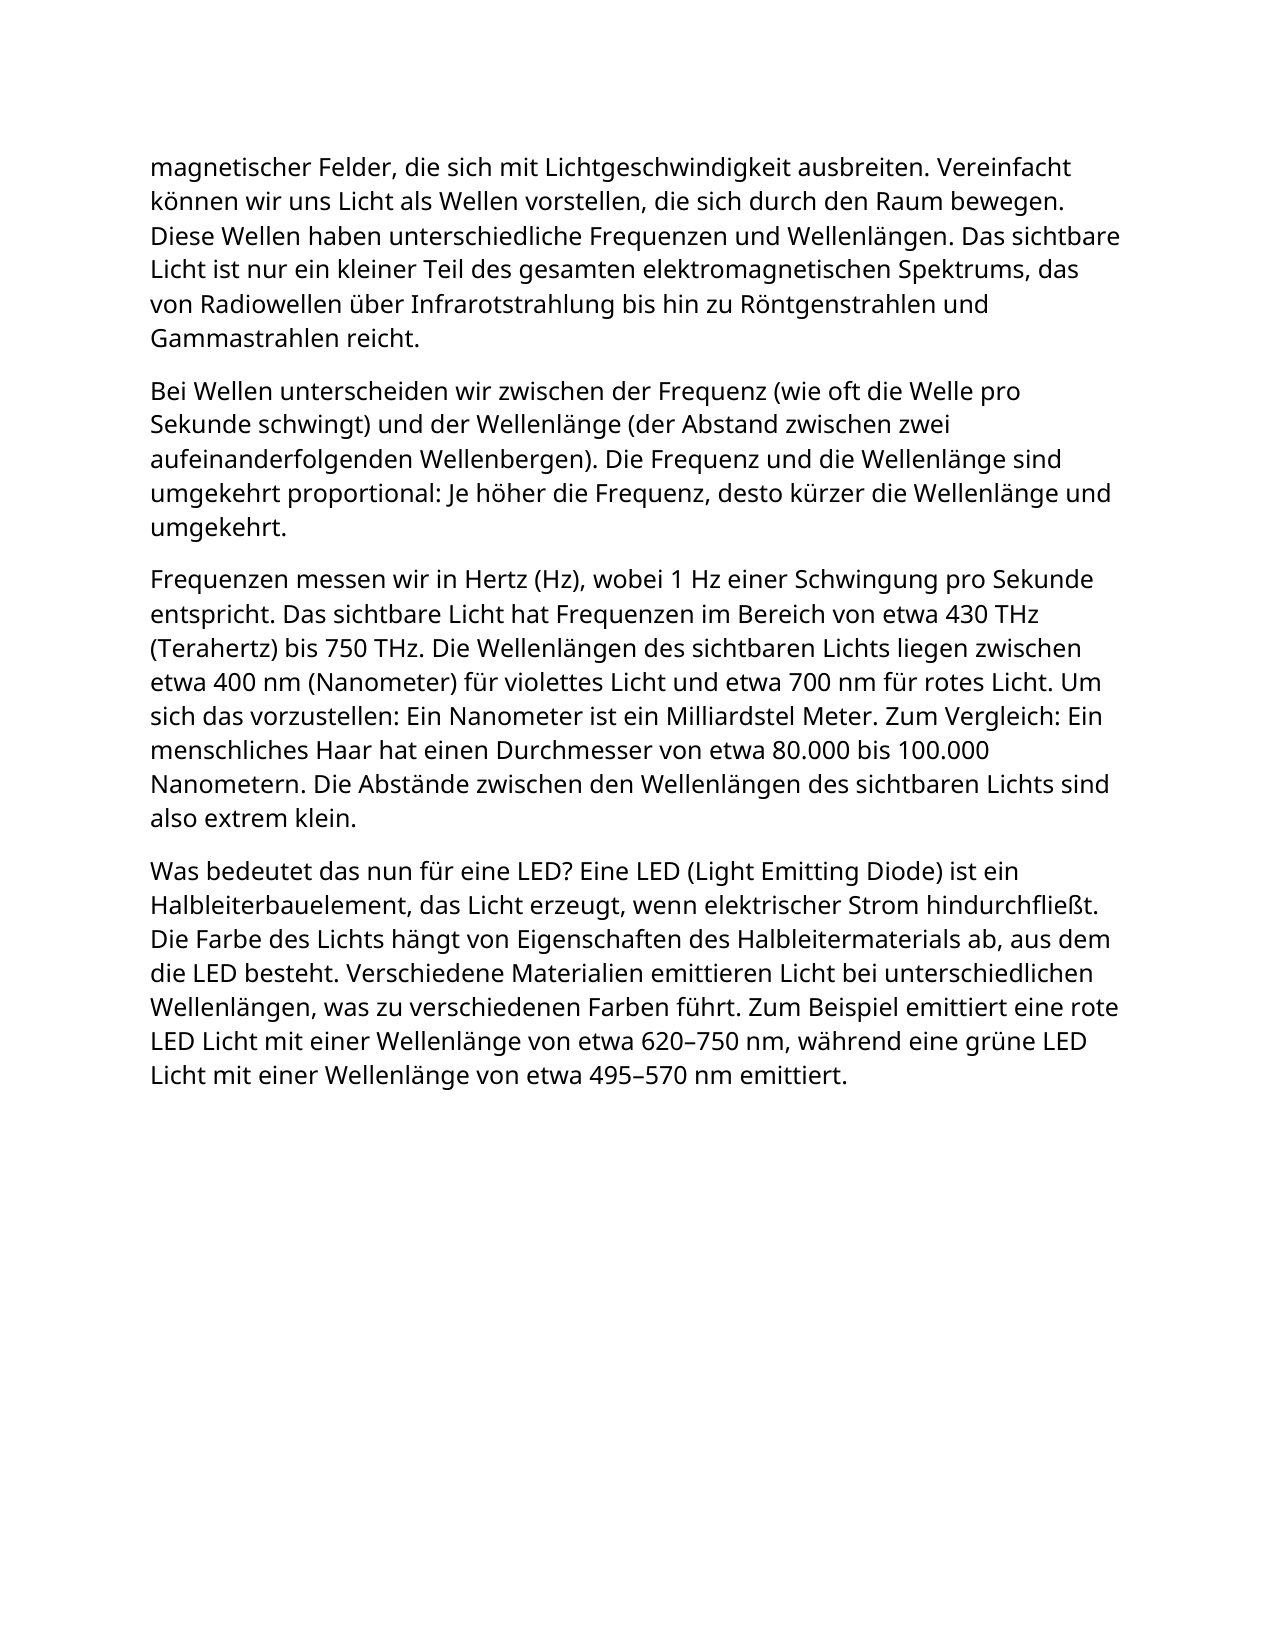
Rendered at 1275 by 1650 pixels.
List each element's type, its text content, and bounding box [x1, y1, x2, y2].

text Was bedeutet das nun für eine LED? Eine LED (Light Emitting Diode) ist ein Halbleiterbauelement, das Licht erzeugt, wenn elektrischer Strom hindurchfließt. Die Farbe des Lichts hängt von Eigenschaften des Halbleitermaterials ab, aus dem die LED besteht. Verschiedene Materialien emittieren Licht bei unterschiedlichen Wellenlängen, was zu verschiedenen Farben führt. Zum Beispiel emittiert eine rote LED Licht mit einer Wellenlänge von etwa 620–750 nm, während eine grüne LED Licht mit einer Wellenlänge von etwa 495–570 nm emittiert. [150, 853, 1125, 1092]
text Bei Wellen unterscheiden wir zwischen der Frequenz (wie oft die Welle pro Sekunde schwingt) und der Wellenlänge (der Abstand zwischen zwei aufeinanderfolgenden Wellenbergen). Die Frequenz und die Wellenlänge sind umgekehrt proportional: Je höher die Frequenz, desto kürzer die Wellenlänge und umgekehrt. [150, 373, 1125, 543]
text Frequenzen messen wir in Hertz (Hz), wobei 1 Hz einer Schwingung pro Sekunde entspricht. Das sichtbare Licht hat Frequenzen im Bereich von etwa 430 THz (Terahertz) bis 750 THz. Die Wellenlängen des sichtbaren Lichts liegen zwischen etwa 400 nm (Nanometer) für violettes Licht und etwa 700 nm für rotes Licht. Um sich das vorzustellen: Ein Nanometer ist ein Milliardstel Meter. Zum Vergleich: Ein menschliches Haar hat einen Durchmesser von etwa 80.000 bis 100.000 Nanometern. Die Abstände zwischen den Wellenlängen des sichtbaren Lichts sind also extrem klein. [150, 562, 1125, 835]
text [150, 150, 1125, 354]
